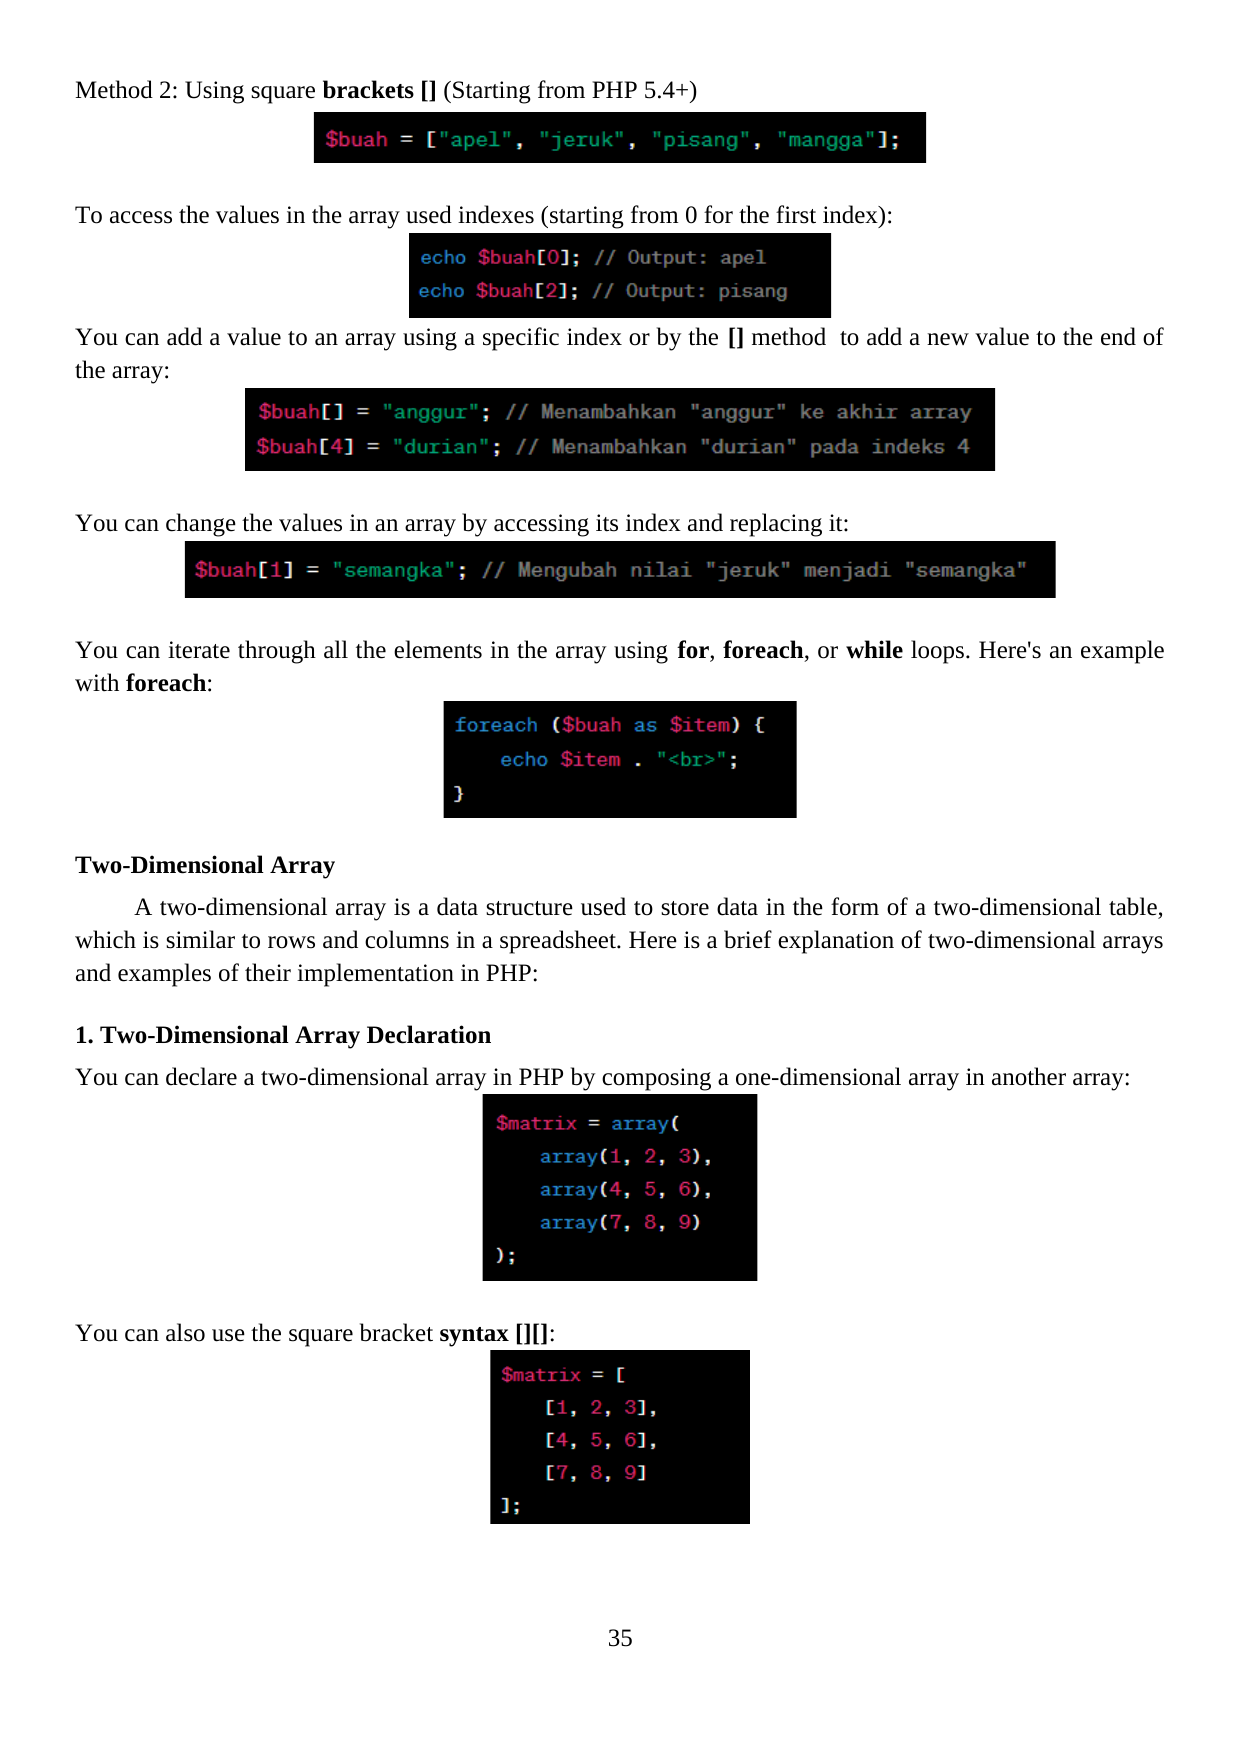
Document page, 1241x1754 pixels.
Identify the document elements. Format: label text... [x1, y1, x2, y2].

text You can change the values in an array by accessing its index and replacing it: [75, 508, 1165, 537]
picture [490, 1350, 750, 1524]
subtitle Two-Dimensional Array [75, 851, 1165, 879]
text You can iterate through all the elements in the array using for, foreach, or while loops. Here's an example with foreach: [75, 635, 1165, 697]
picture [245, 388, 995, 471]
text You can add a value to an array using a specific index or by the [] method to add a new value to the end of the array: [75, 322, 1165, 384]
picture [184, 541, 1056, 598]
text A two-dimensional array is a data structure used to store data in the form of a two-dimensional table, which is similar to rows and columns in a spreadsheet. Here is a brief explanation of two-dimensional arrays and examples of their implementation in PHP: [75, 892, 1165, 987]
picture [443, 701, 797, 818]
text You can declare a two-dimensional array in PHP by composing a one-dimensional array in another array: [75, 1062, 1165, 1090]
text You can also use the square bracket syntax [][]: [75, 1318, 1165, 1347]
text To access the values in the array used indexes (starting from 0 for the first index): [75, 200, 1165, 229]
subtitle 1. Two-Dimensional Array Declaration [75, 1020, 1165, 1049]
picture [313, 112, 927, 163]
subtitle Method 2: Using square brackets [] (Starting from PHP 5.4+) [75, 75, 1165, 104]
picture [482, 1094, 758, 1281]
picture [409, 233, 832, 318]
